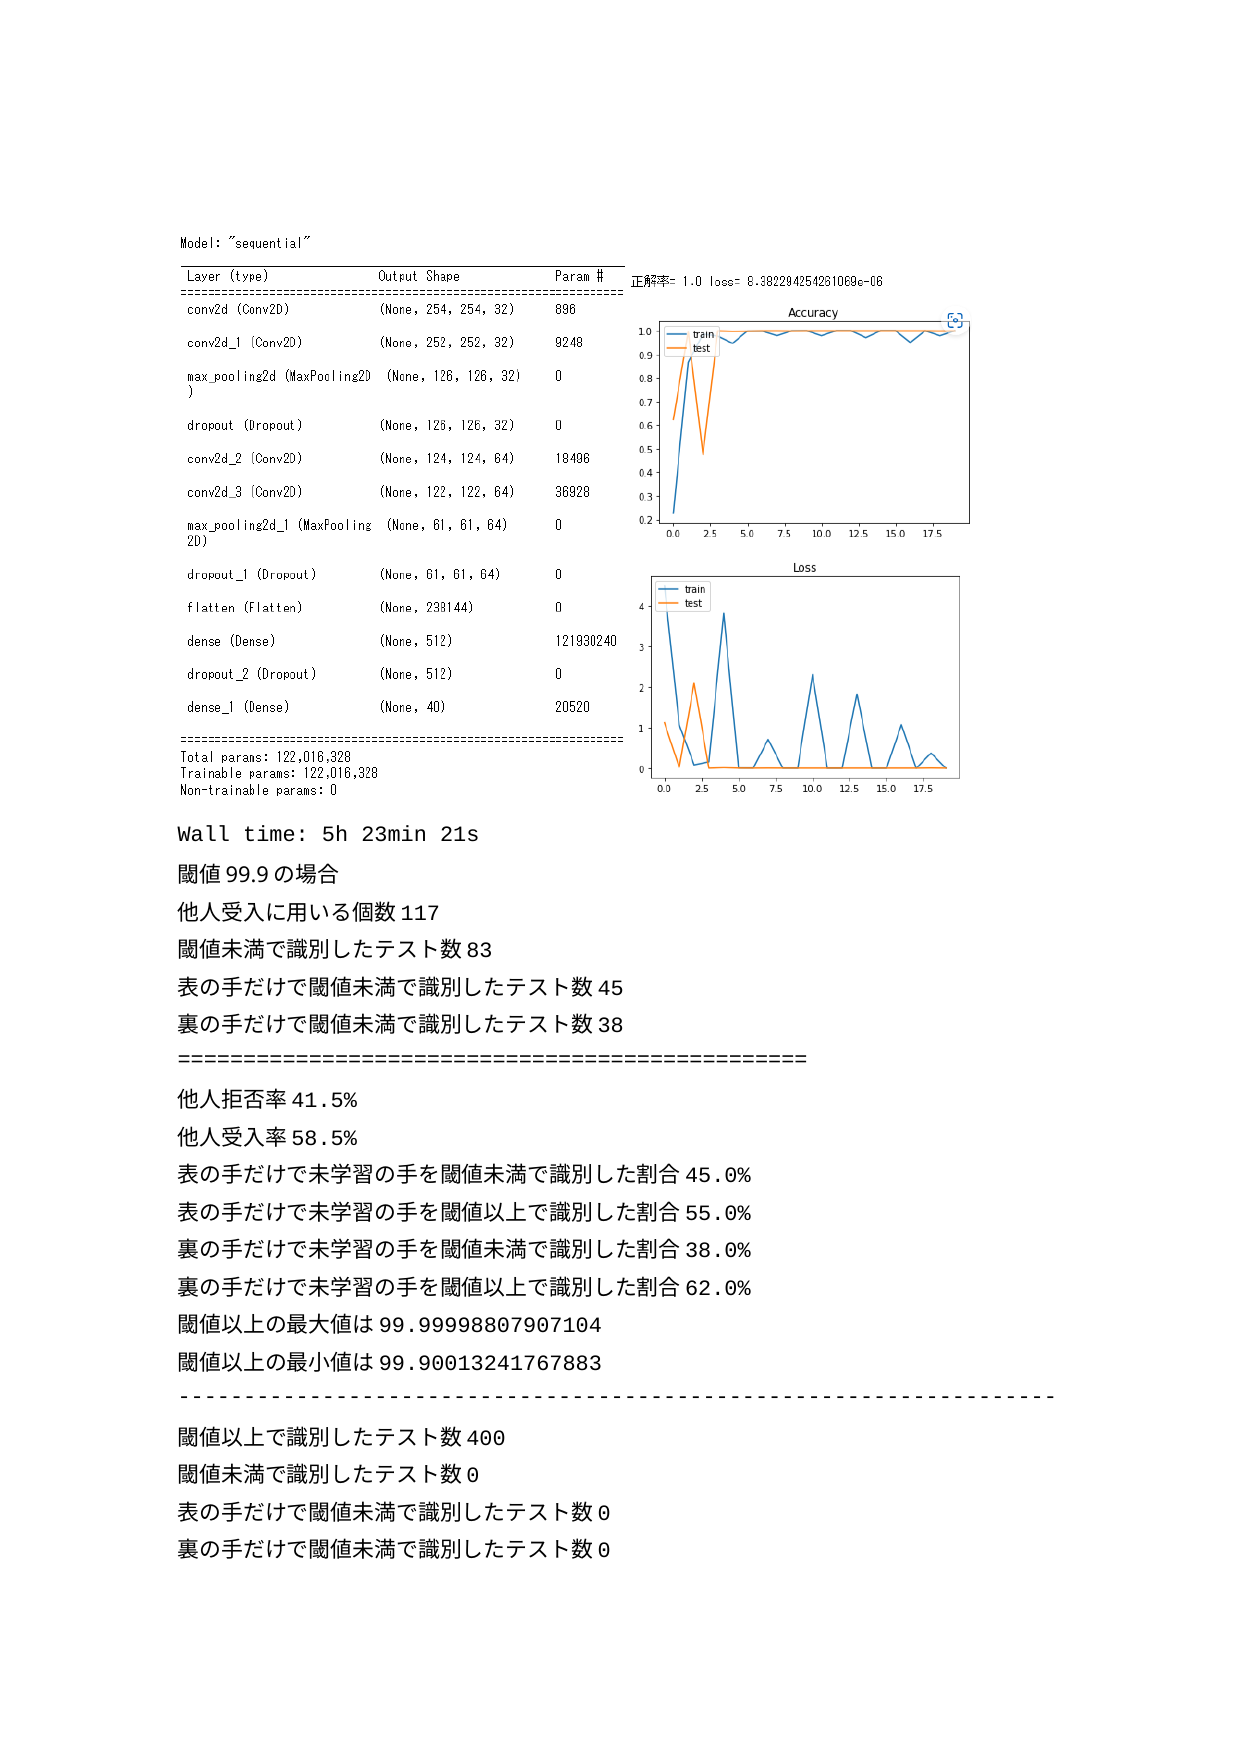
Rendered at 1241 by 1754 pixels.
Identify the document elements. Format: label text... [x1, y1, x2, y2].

text 表の手だけで閾値未満で識別したテスト数0 [177, 1492, 1063, 1529]
text 他人受入に用いる個数117 [177, 892, 1063, 929]
text 閾値99.9の場合 [177, 854, 1063, 892]
text 閾値以上で識別したテスト数400 [177, 1417, 1063, 1454]
text ------------------------------------------------------------------- [177, 1379, 1063, 1417]
picture [177, 230, 972, 803]
text 他人拒否率41.5% [177, 1079, 1063, 1117]
text 閾値未満で識別したテスト数0 [177, 1454, 1063, 1492]
text ================================================ [177, 1042, 1063, 1079]
text 裏の手だけで未学習の手を閾値以上で識別した割合62.0% [177, 1267, 1063, 1304]
text 閾値以上の最大値は99.99998807907104 [177, 1304, 1063, 1342]
text 表の手だけで閾値未満で識別したテスト数45 [177, 967, 1063, 1004]
text Wall time: 5h 23min 21s [177, 817, 1063, 854]
text 他人受入率58.5% [177, 1117, 1063, 1154]
text 閾値以上の最小値は99.90013241767883 [177, 1342, 1063, 1379]
text 表の手だけで未学習の手を閾値未満で識別した割合45.0% [177, 1154, 1063, 1192]
text 表の手だけで未学習の手を閾値以上で識別した割合55.0% [177, 1192, 1063, 1229]
text 裏の手だけで閾値未満で識別したテスト数0 [177, 1529, 1063, 1567]
text 閾値未満で識別したテスト数83 [177, 929, 1063, 967]
text 裏の手だけで閾値未満で識別したテスト数38 [177, 1004, 1063, 1042]
text 裏の手だけで未学習の手を閾値未満で識別した割合38.0% [177, 1229, 1063, 1267]
